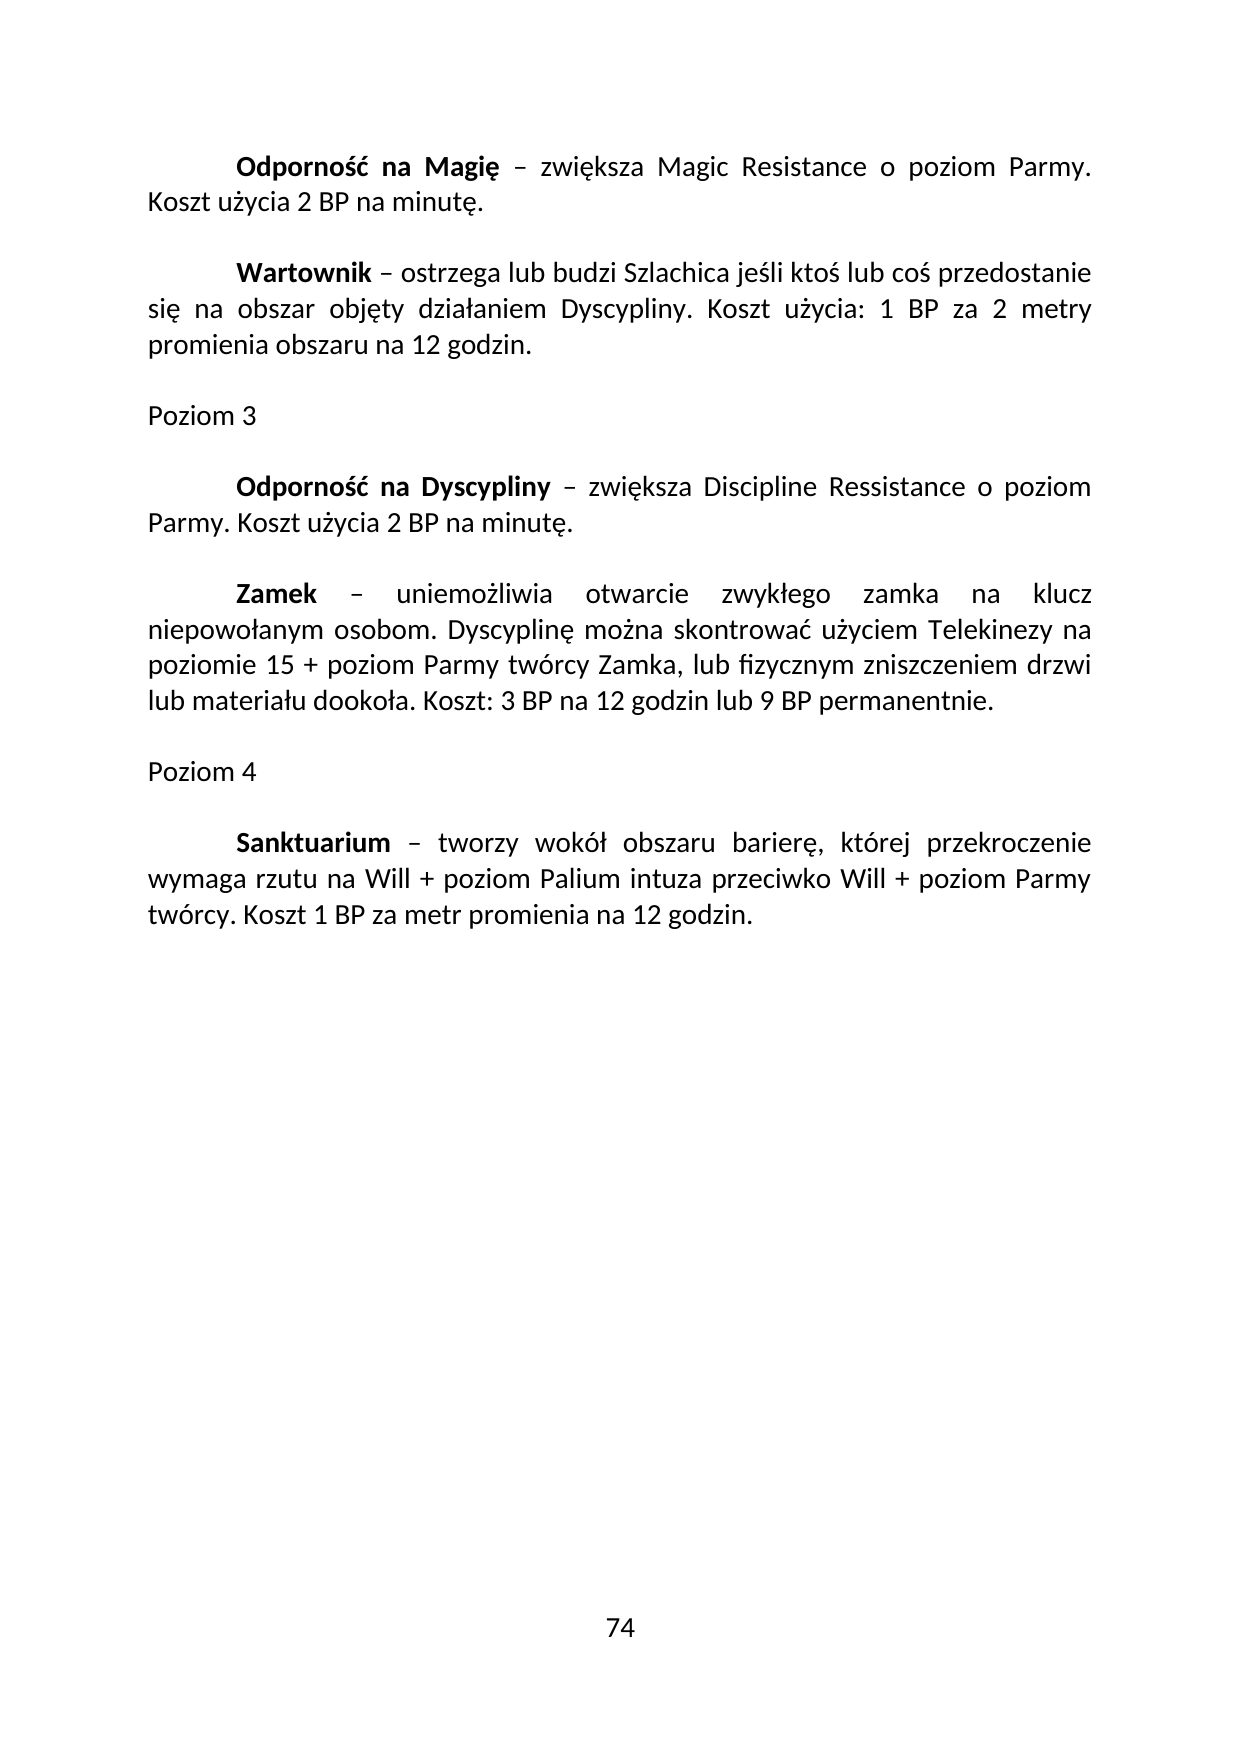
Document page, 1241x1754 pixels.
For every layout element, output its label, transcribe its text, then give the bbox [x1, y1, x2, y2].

text Sanktuarium – tworzy wokół obszaru barierę, której przekroczenie wymaga rzutu na Will + poziom Palium intuza przeciwko Will + poziom Parmy twórcy. Koszt 1 BP za metr promienia na 12 godzin. [148, 824, 1093, 931]
text Odporność na Dyscypliny – zwiększa Discipline Ressistance o poziom Parmy. Koszt użycia 2 BP na minutę. [148, 468, 1093, 539]
text Poziom 3 [148, 397, 1093, 433]
text Zamek – uniemożliwia otwarcie zwykłego zamka na klucz niepowołanym osobom. Dyscyplinę można skontrować użyciem Telekinezy na poziomie 15 + poziom Parmy twórcy Zamka, lub fizycznym zniszczeniem drzwi lub materiału dookoła. Koszt: 3 BP na 12 godzin lub 9 BP permanentnie. [148, 575, 1093, 718]
text Odporność na Magię – zwiększa Magic Resistance o poziom Parmy. Koszt użycia 2 BP na minutę. [148, 148, 1093, 219]
text Poziom 4 [148, 753, 1093, 789]
text Wartownik – ostrzega lub budzi Szlachica jeśli ktoś lub coś przedostanie się na obszar objęty działaniem Dyscypliny. Koszt użycia: 1 BP za 2 metry promienia obszaru na 12 godzin. [148, 254, 1093, 361]
